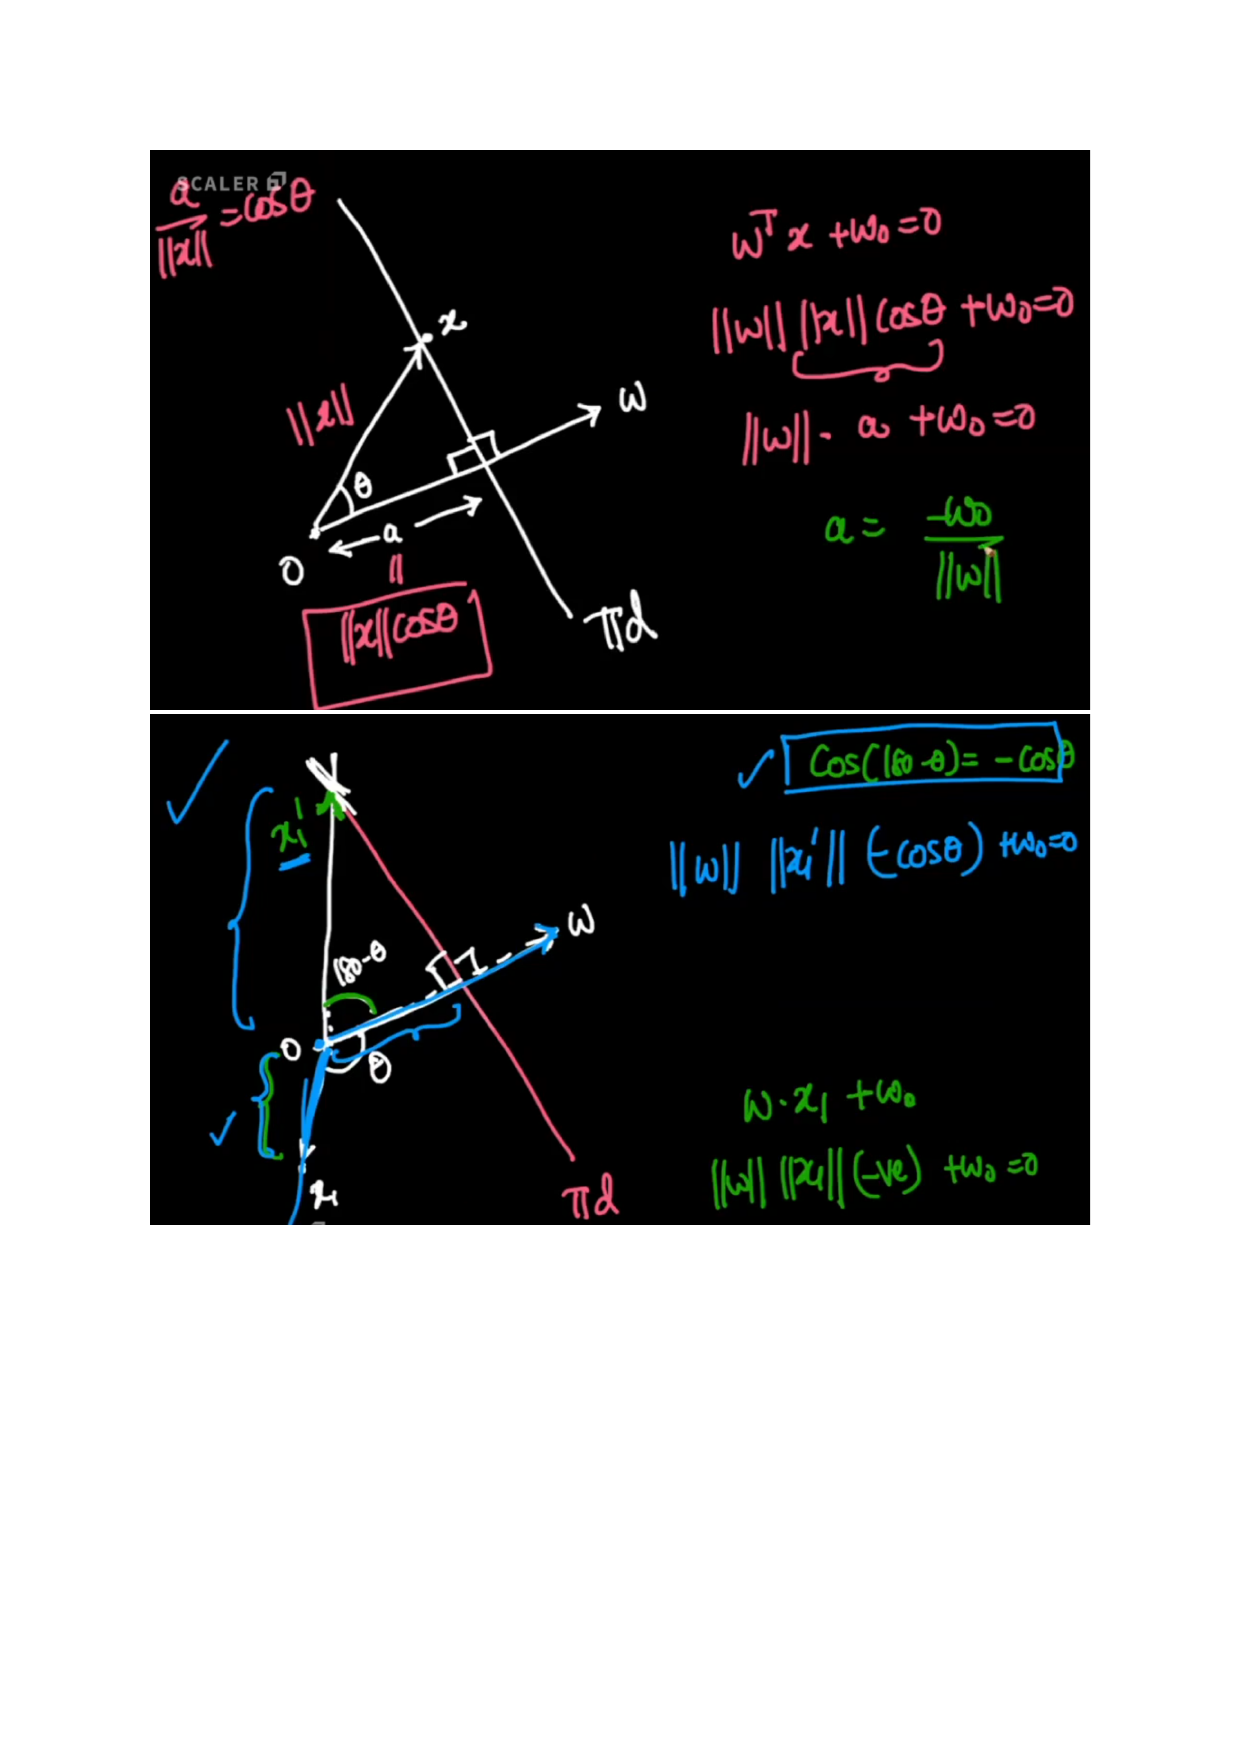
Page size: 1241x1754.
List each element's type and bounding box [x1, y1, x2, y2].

picture [150, 714, 1091, 1225]
picture [150, 150, 1091, 710]
